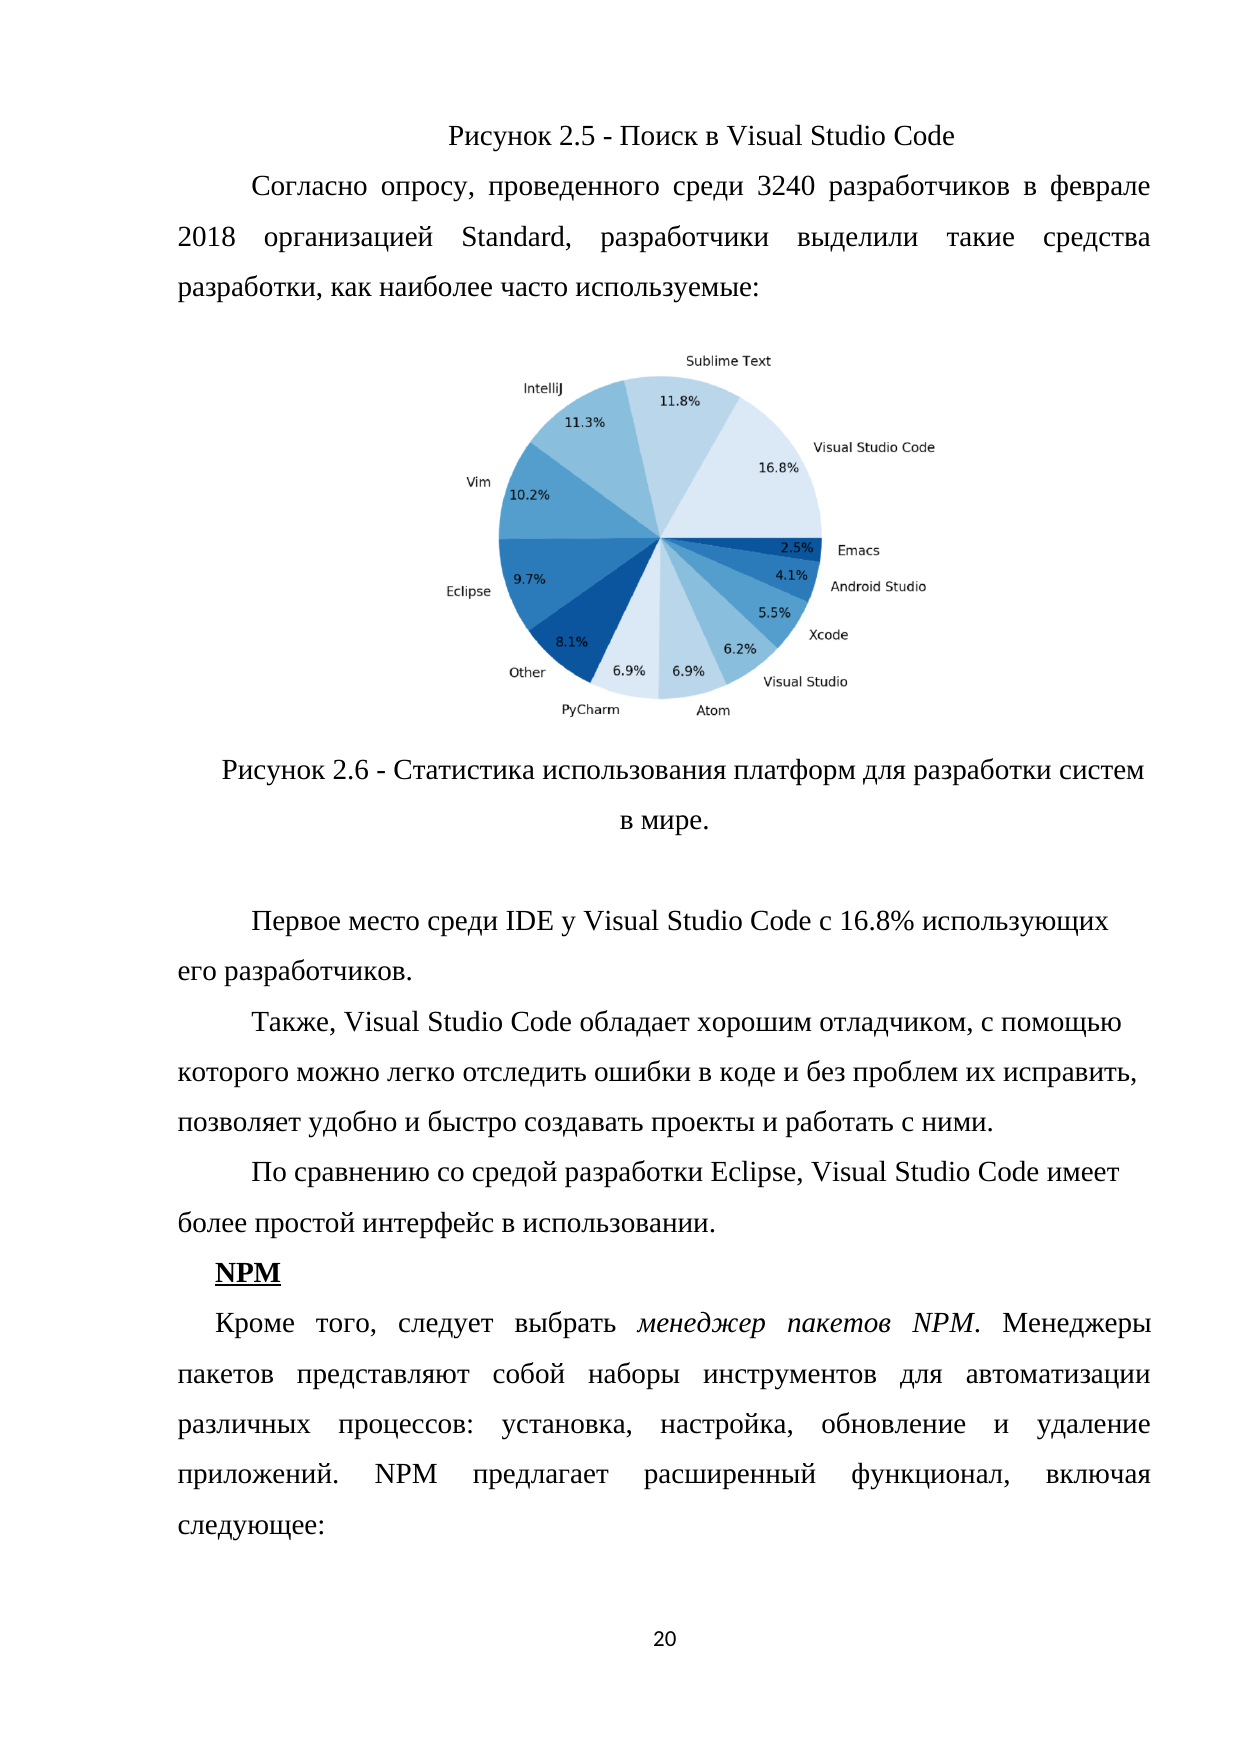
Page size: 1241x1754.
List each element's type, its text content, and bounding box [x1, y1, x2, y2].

picture [423, 319, 979, 739]
text Рисунок 2.6 - Статистика использования платформ для разработки систем в мире. [177, 752, 1152, 836]
text Рисунок 2.5 - Поиск в Visual Studio Code [177, 118, 1152, 152]
text Также, Visual Studio Code обладает хорошим отладчиком, с помощью которого можно легко отследить ошибки в коде и без проблем их исправить, позволяет удобно и быстро создавать проекты и работать с ними. [177, 1004, 1152, 1138]
text Кроме того, следует выбрать менеджер пакетов NPM. Менеджеры пакетов представляют собой наборы инструментов для автоматизации различных процессов: установка, настройка, обновление и удаление приложений. NPM предлагает расширенный функционал, включая следующее: [177, 1306, 1152, 1540]
text Первое место среди IDE у Visual Studio Code с 16.8% использующих его разработчиков. [177, 903, 1152, 987]
text NPM [177, 1255, 1152, 1289]
text По сравнению со средой разработки Eclipse, Visual Studio Code имеет более простой интерфейс в использовании. [177, 1154, 1152, 1238]
text Согласно опросу, проведенного среди 3240 разработчиков в феврале 2018 организацией Standard, разработчики выделили такие средства разработки, как наиболее часто используемые: [177, 168, 1152, 303]
